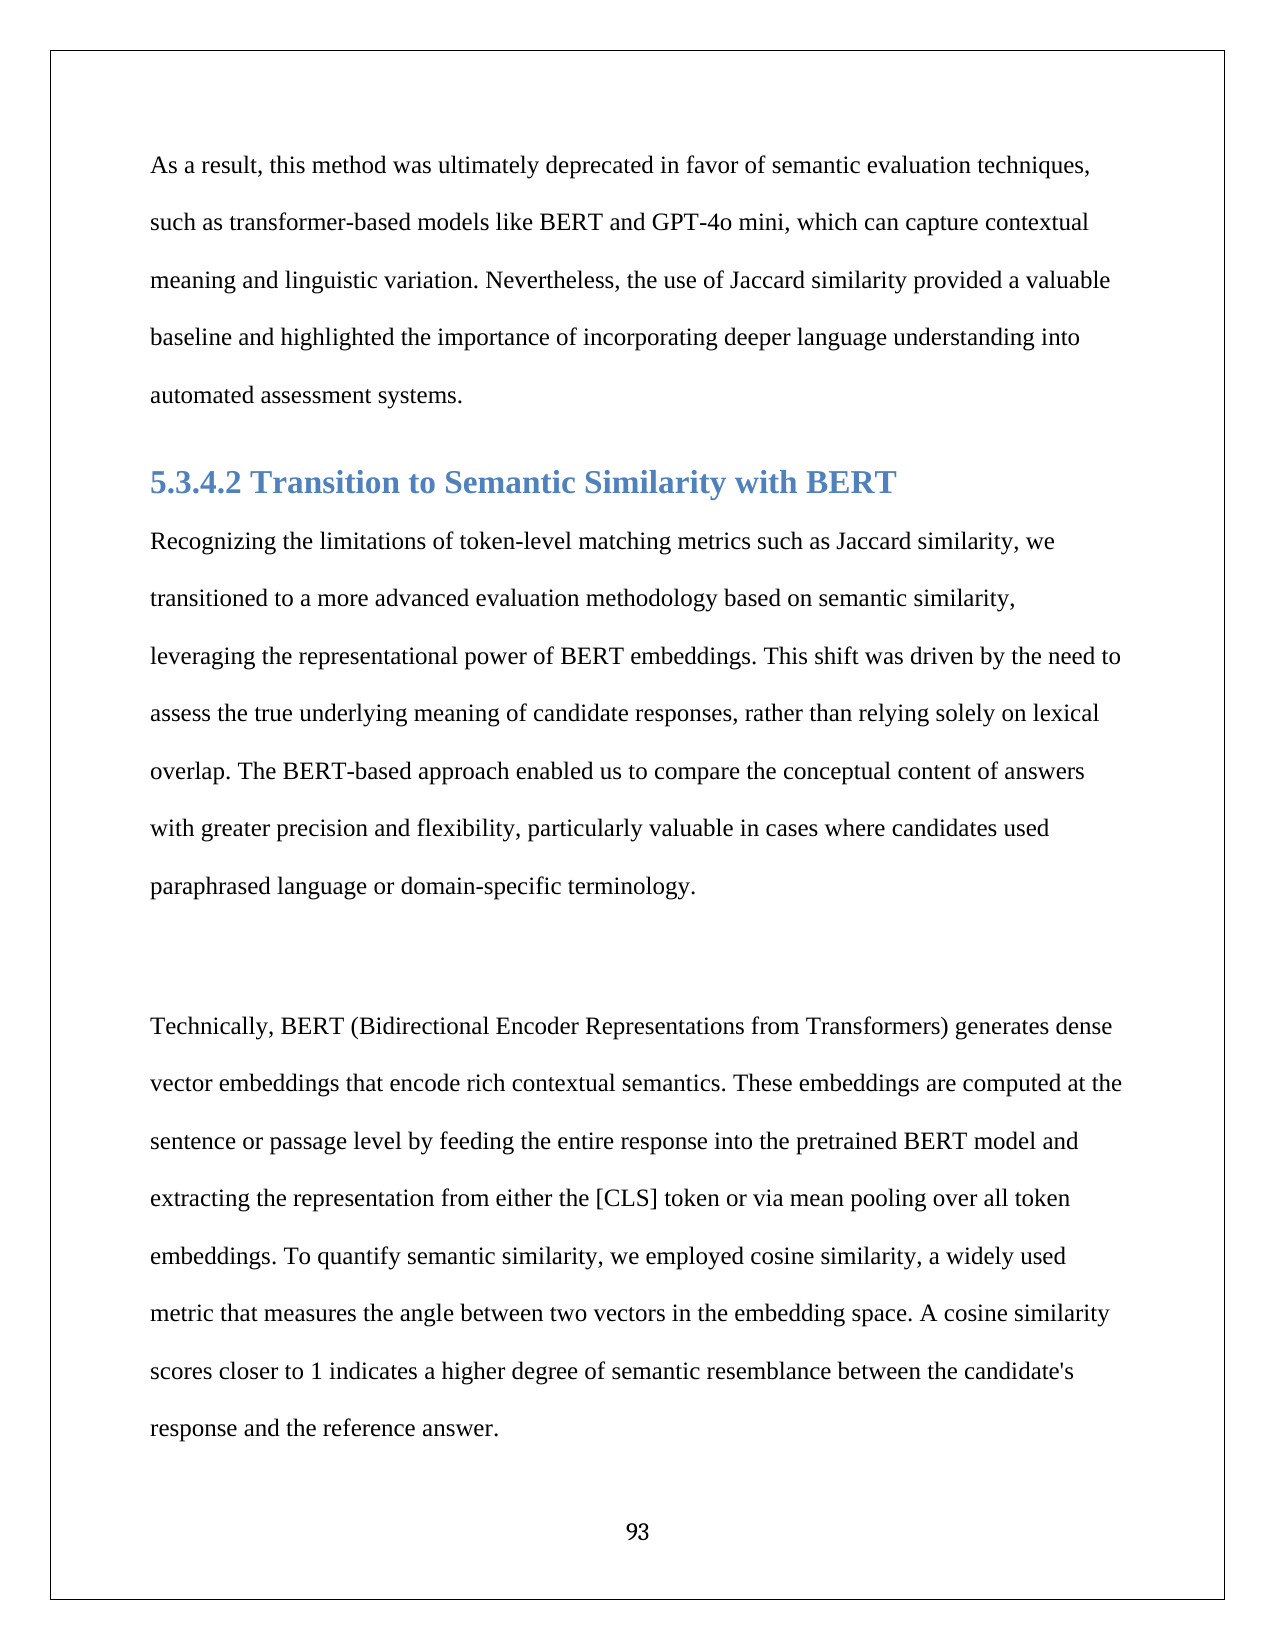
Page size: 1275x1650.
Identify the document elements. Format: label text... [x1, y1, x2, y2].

text Recognizing the limitations of token-level matching metrics such as Jaccard similarity, we transitioned to a more advanced evaluation methodology based on semantic similarity, leveraging the representational power of BERT embeddings. This shift was driven by the need to assess the true underlying meaning of candidate responses, rather than relying solely on lexical overlap. The BERT-based approach enabled us to compare the conceptual content of answers with greater precision and flexibility, particularly valuable in cases where candidates used paraphrased language or domain-specific terminology. [150, 526, 1125, 899]
text As a result, this method was ultimately deprecated in favor of semantic evaluation techniques, such as transformer-based models like BERT and GPT-4o mini, which can capture contextual meaning and linguistic variation. Nevertheless, the use of Jaccard similarity provided a valuable baseline and highlighted the importance of incorporating deeper language understanding into automated assessment systems. [150, 150, 1125, 409]
subtitle 5.3.4.2 Transition to Semantic Similarity with BERT [150, 462, 1125, 501]
text Technically, BERT (Bidirectional Encoder Representations from Transformers) generates dense vector embeddings that encode rich contextual semantics. These embeddings are computed at the sentence or passage level by feeding the entire response into the pretrained BERT model and extracting the representation from either the [CLS] token or via mean pooling over all token embeddings. To quantify semantic similarity, we employed cosine similarity, a widely used metric that measures the angle between two vectors in the embedding space. A cosine similarity scores closer to 1 indicates a higher degree of semantic resemblance between the candidate's response and the reference answer. [150, 1011, 1125, 1442]
